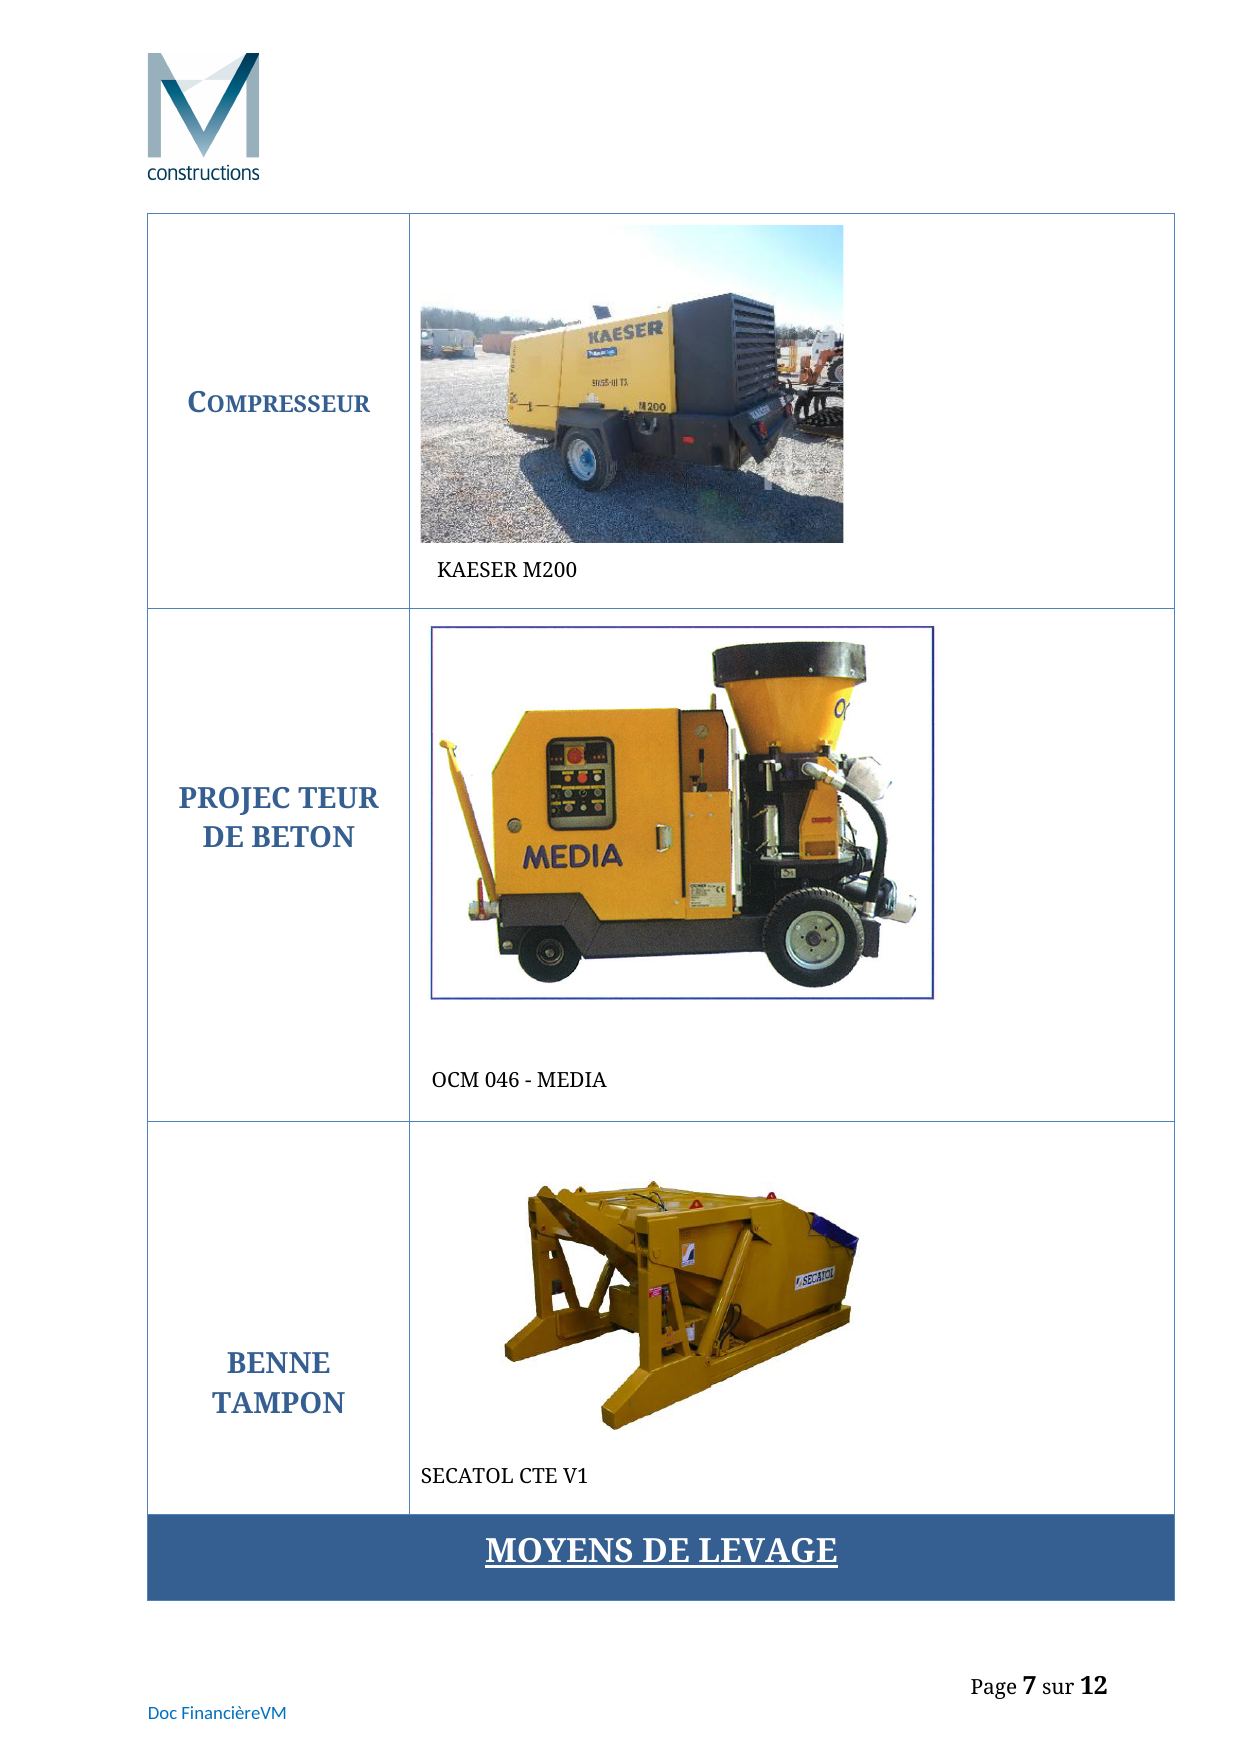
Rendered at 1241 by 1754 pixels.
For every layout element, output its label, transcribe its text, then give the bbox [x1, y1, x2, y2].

table_cell MOYENS DE LEVAGE [148, 1515, 1174, 1600]
table_cell SECATOL CTE V1 [410, 1122, 1174, 1514]
table_cell OCM 046 - MEDIA [410, 609, 1174, 1121]
table_cell Compresseur [148, 214, 409, 608]
picture [147, 53, 260, 184]
table_cell KAESER M200 [410, 214, 1174, 608]
picture [420, 225, 844, 543]
table_cell PROJEC TEUR DE BETON [148, 609, 409, 1121]
table_cell BENNE TAMPON [148, 1122, 409, 1514]
